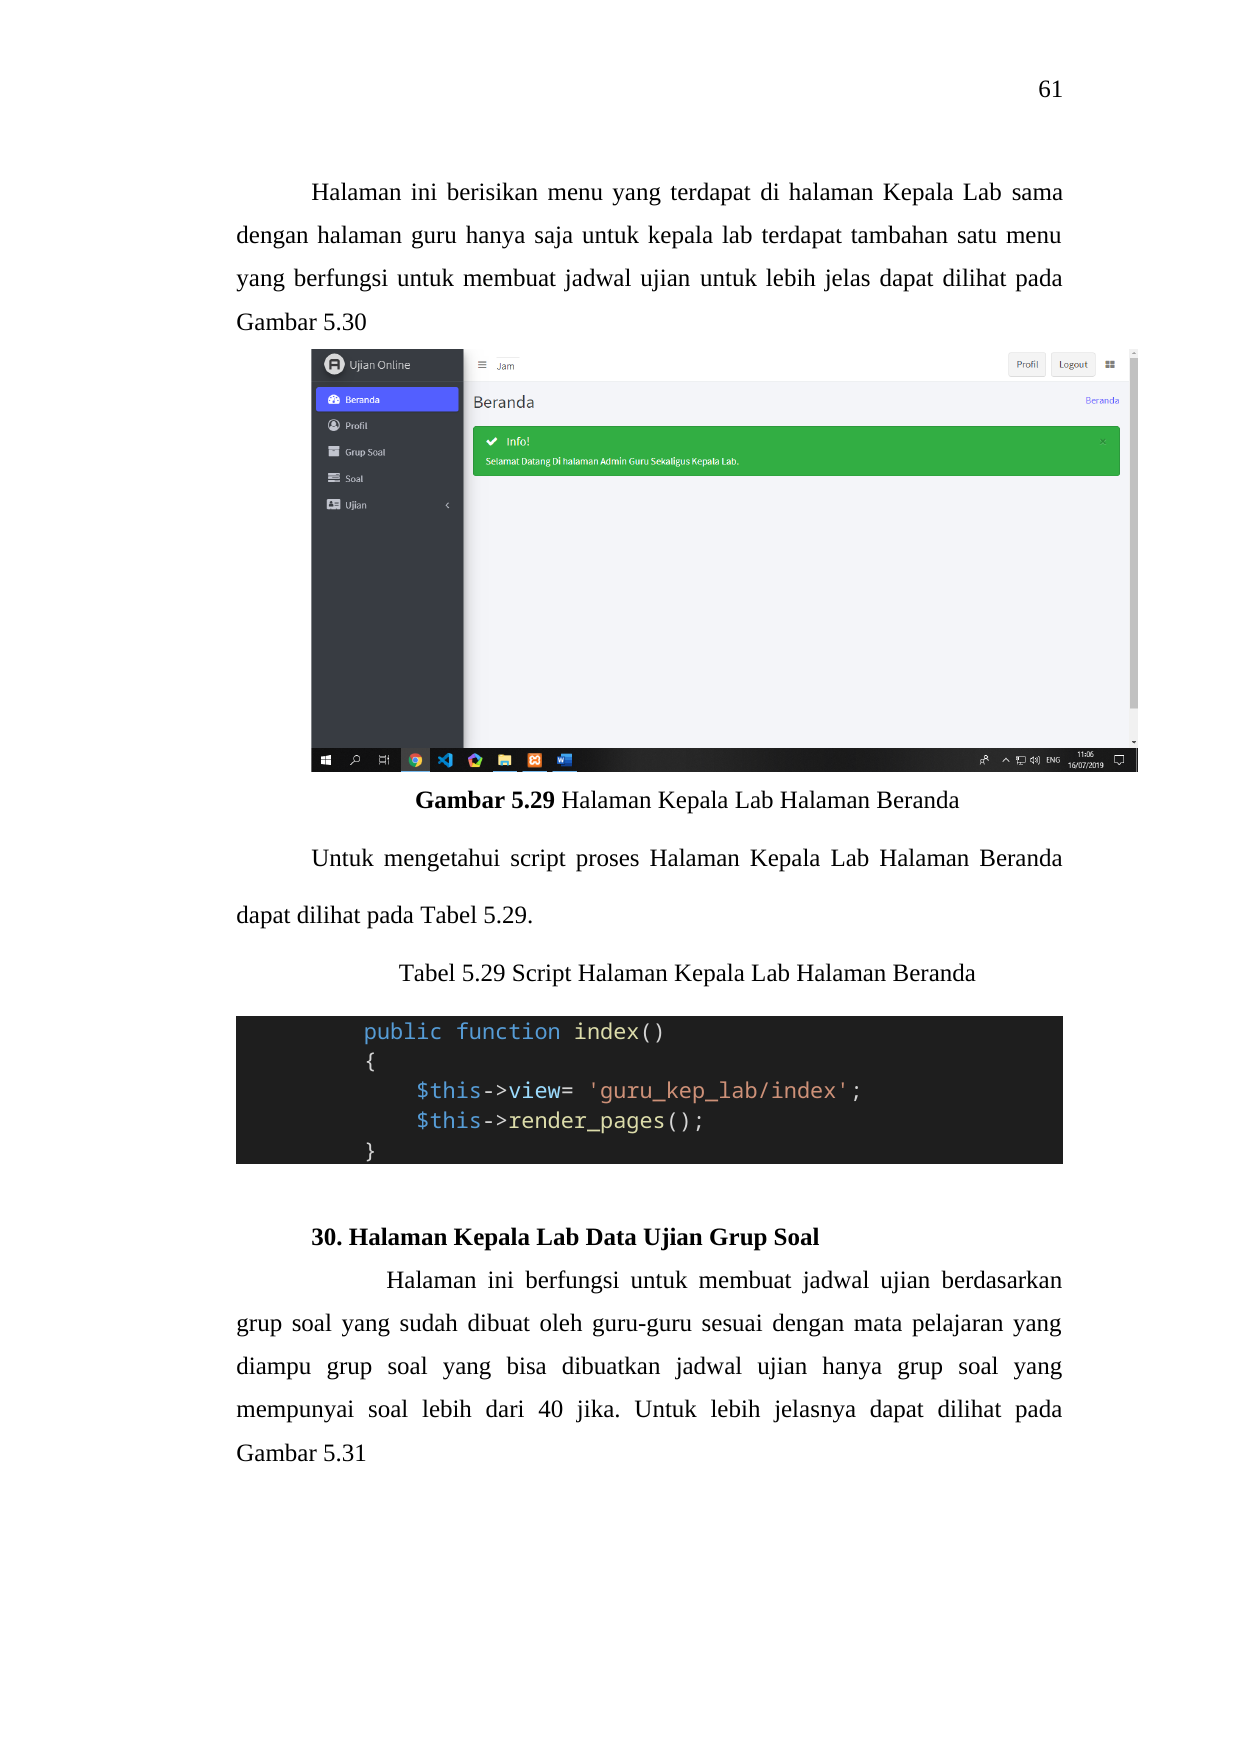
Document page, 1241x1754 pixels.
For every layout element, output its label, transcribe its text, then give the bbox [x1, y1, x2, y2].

text public function index() [236, 1016, 1063, 1045]
text { [236, 1045, 1063, 1075]
text Tabel 5.29 Script Halaman Kepala Lab Halaman Beranda [236, 958, 1063, 987]
text Gambar 5.29 Halaman Kepala Lab Halaman Beranda [236, 786, 1063, 814]
text Halaman ini berfungsi untuk membuat jadwal ujian berdasarkan grup soal yang sudah dibuat oleh guru-guru sesuai dengan mata pelajaran yang diampu grup soal yang bisa dibuatkan jadwal ujian hanya grup soal yang mempunyai soal lebih dari 40 jika. Untuk lebih jelasnya dapat dilihat pada Gambar 5.31 [236, 1265, 1063, 1466]
text $this->view= 'guru_kep_lab/index'; [236, 1075, 1063, 1105]
picture [311, 349, 1138, 772]
text Untuk mengetahui script proses Halaman Kepala Lab Halaman Beranda dapat dilihat pada Tabel 5.29. [236, 843, 1063, 929]
text $this->render_pages(); [236, 1105, 1063, 1135]
text } [236, 1135, 1063, 1164]
text 30. Halaman Kepala Lab Data Ujian Grup Soal [236, 1222, 1063, 1251]
text Halaman ini berisikan menu yang terdapat di halaman Kepala Lab sama dengan halaman guru hanya saja untuk kepala lab terdapat tambahan satu menu yang berfungsi untuk membuat jadwal ujian untuk lebih jelas dapat dilihat pada Gambar 5.30 [236, 177, 1063, 335]
